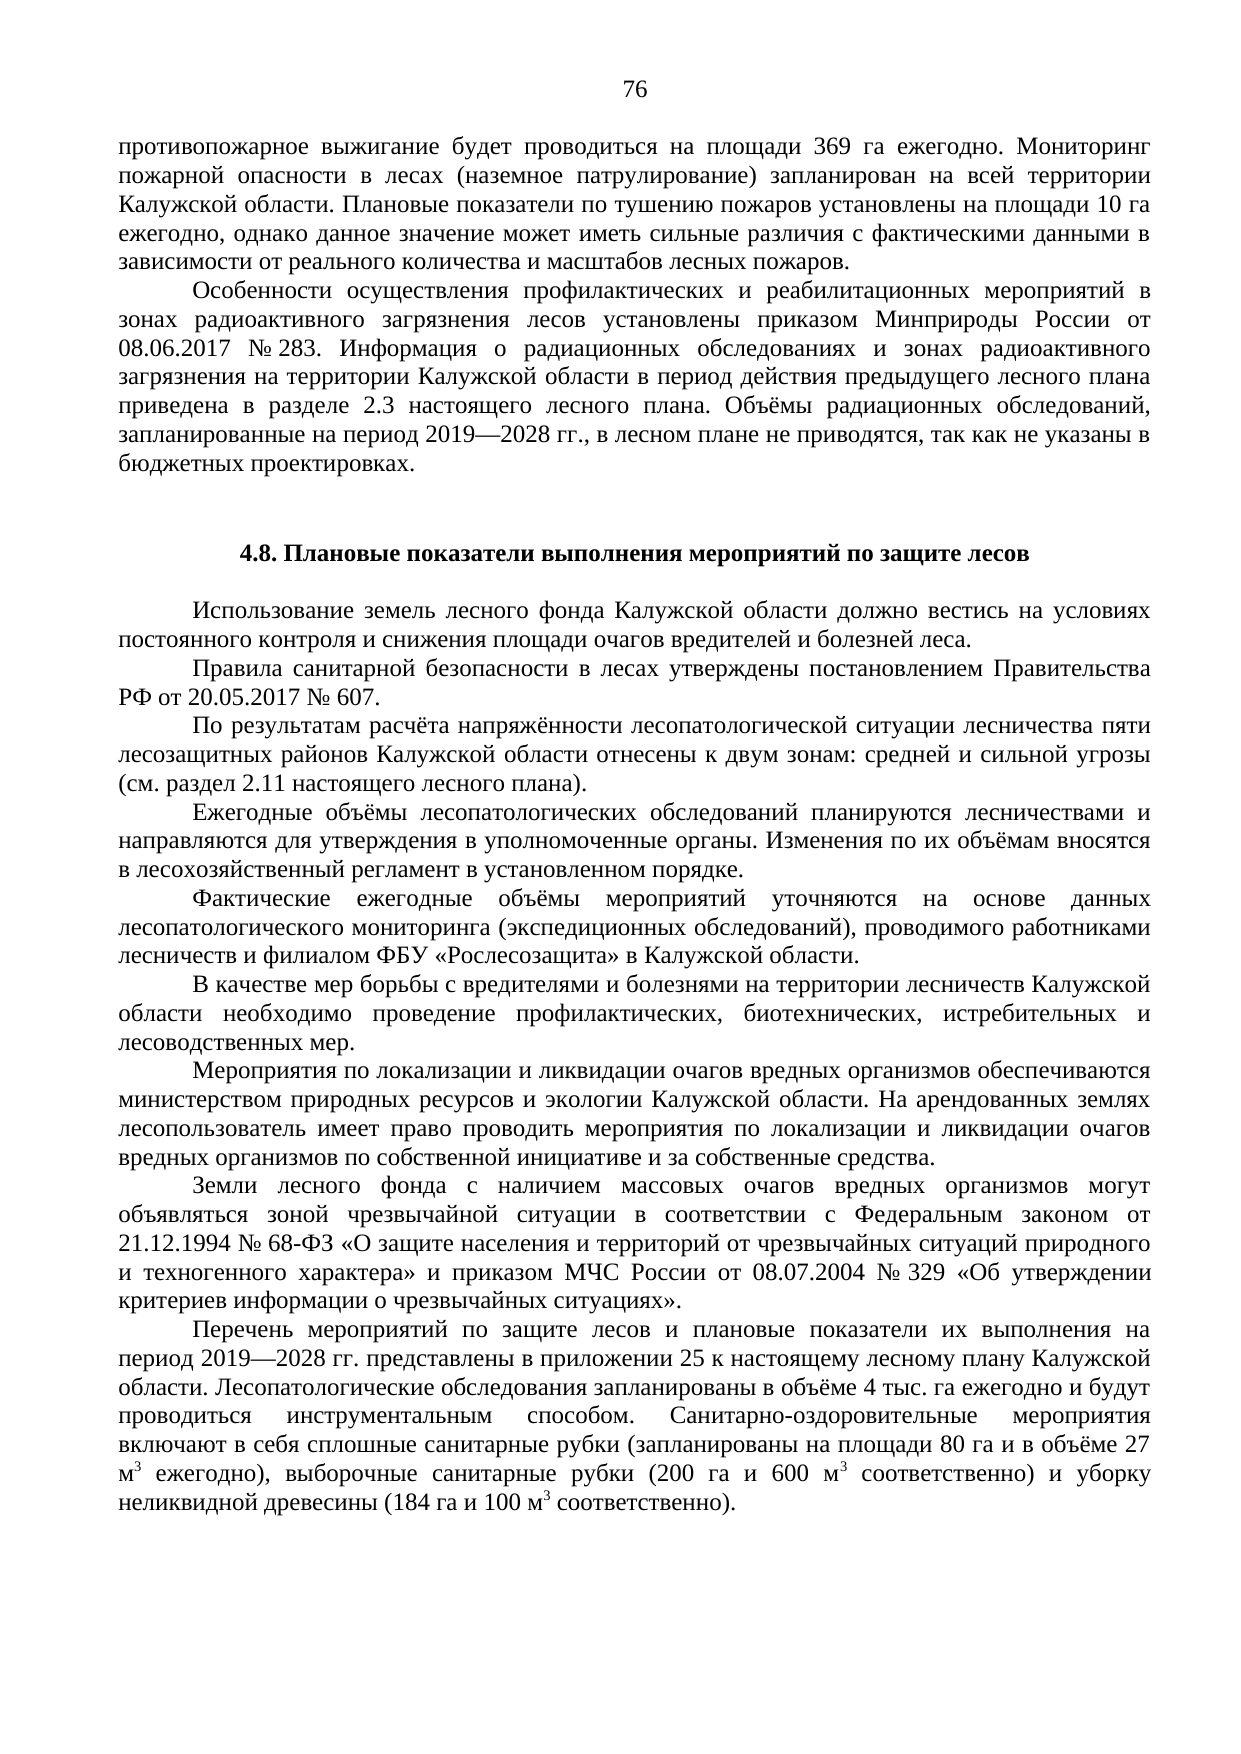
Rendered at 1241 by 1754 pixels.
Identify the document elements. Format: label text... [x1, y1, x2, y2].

text В качестве мер борьбы с вредителями и болезнями на территории лесничеств Калужской области необходимо проведение профилактических, биотехнических, истребительных и лесоводственных мер. [118, 969, 1152, 1056]
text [118, 131, 1152, 275]
text Использование земель лесного фонда Калужской области должно вестись на условиях постоянного контроля и снижения площади очагов вредителей и болезней леса. [118, 596, 1152, 653]
text Мероприятия по локализации и ликвидации очагов вредных организмов обеспечиваются министерством природных ресурсов и экологии Калужской области. На арендованных землях лесопользователь имеет право проводить мероприятия по локализации и ликвидации очагов вредных организмов по собственной инициативе и за собственные средства. [118, 1056, 1152, 1171]
text Ежегодные объёмы лесопатологических обследований планируются лесничествами и направляются для утверждения в уполномоченные органы. Изменения по их объёмам вносятся в лесохозяйственный регламент в установленном порядке. [118, 797, 1152, 883]
subtitle 4.8. Плановые показатели выполнения мероприятий по защите лесов [118, 538, 1152, 567]
text Особенности осуществления профилактических и реабилитационных мероприятий в зонах радиоактивного загрязнения лесов установлены приказом Минприроды России от 08.06.2017 № 283. Информация о радиационных обследованиях и зонах радиоактивного загрязнения на территории Калужской области в период действия предыдущего лесного плана приведена в разделе 2.3 настоящего лесного плана. Объёмы радиационных обследований, запланированные на период 2019—2028 гг., в лесном плане не приводятся, так как не указаны в бюджетных проектировках. [118, 275, 1152, 476]
text Правила санитарной безопасности в лесах утверждены постановлением Правительства РФ от 20.05.2017 № 607. [118, 653, 1152, 711]
text Перечень мероприятий по защите лесов и плановые показатели их выполнения на период 2019—2028 гг. представлены в приложении 25 к настоящему лесному плану Калужской области. Лесопатологические обследования запланированы в объёме 4 тыс. га ежегодно и будут проводиться инструментальным способом. Санитарно-оздоровительные мероприятия включают в себя сплошные санитарные рубки (запланированы на площади 80 га и в объёме 27 м3 ежегодно), выборочные санитарные рубки (200 га и 600 м3 соответственно) и уборку неликвидной древесины (184 га и 100 м3 соответственно). [118, 1314, 1152, 1516]
text Земли лесного фонда с наличием массовых очагов вредных организмов могут объявляться зоной чрезвычайной ситуации в соответствии с Федеральным законом от 21.12.1994 № 68-ФЗ «О защите населения и территорий от чрезвычайных ситуаций природного и техногенного характера» и приказом МЧС России от 08.07.2004 № 329 «Об утверждении критериев информации о чрезвычайных ситуациях». [118, 1171, 1152, 1314]
text По результатам расчёта напряжённости лесопатологической ситуации лесничества пяти лесозащитных районов Калужской области отнесены к двум зонам: средней и сильной угрозы (см. раздел 2.11 настоящего лесного плана). [118, 711, 1152, 797]
text Фактические ежегодные объёмы мероприятий уточняются на основе данных лесопатологического мониторинга (экспедиционных обследований), проводимого работниками лесничеств и филиалом ФБУ «Рослесозащита» в Калужской области. [118, 883, 1152, 969]
